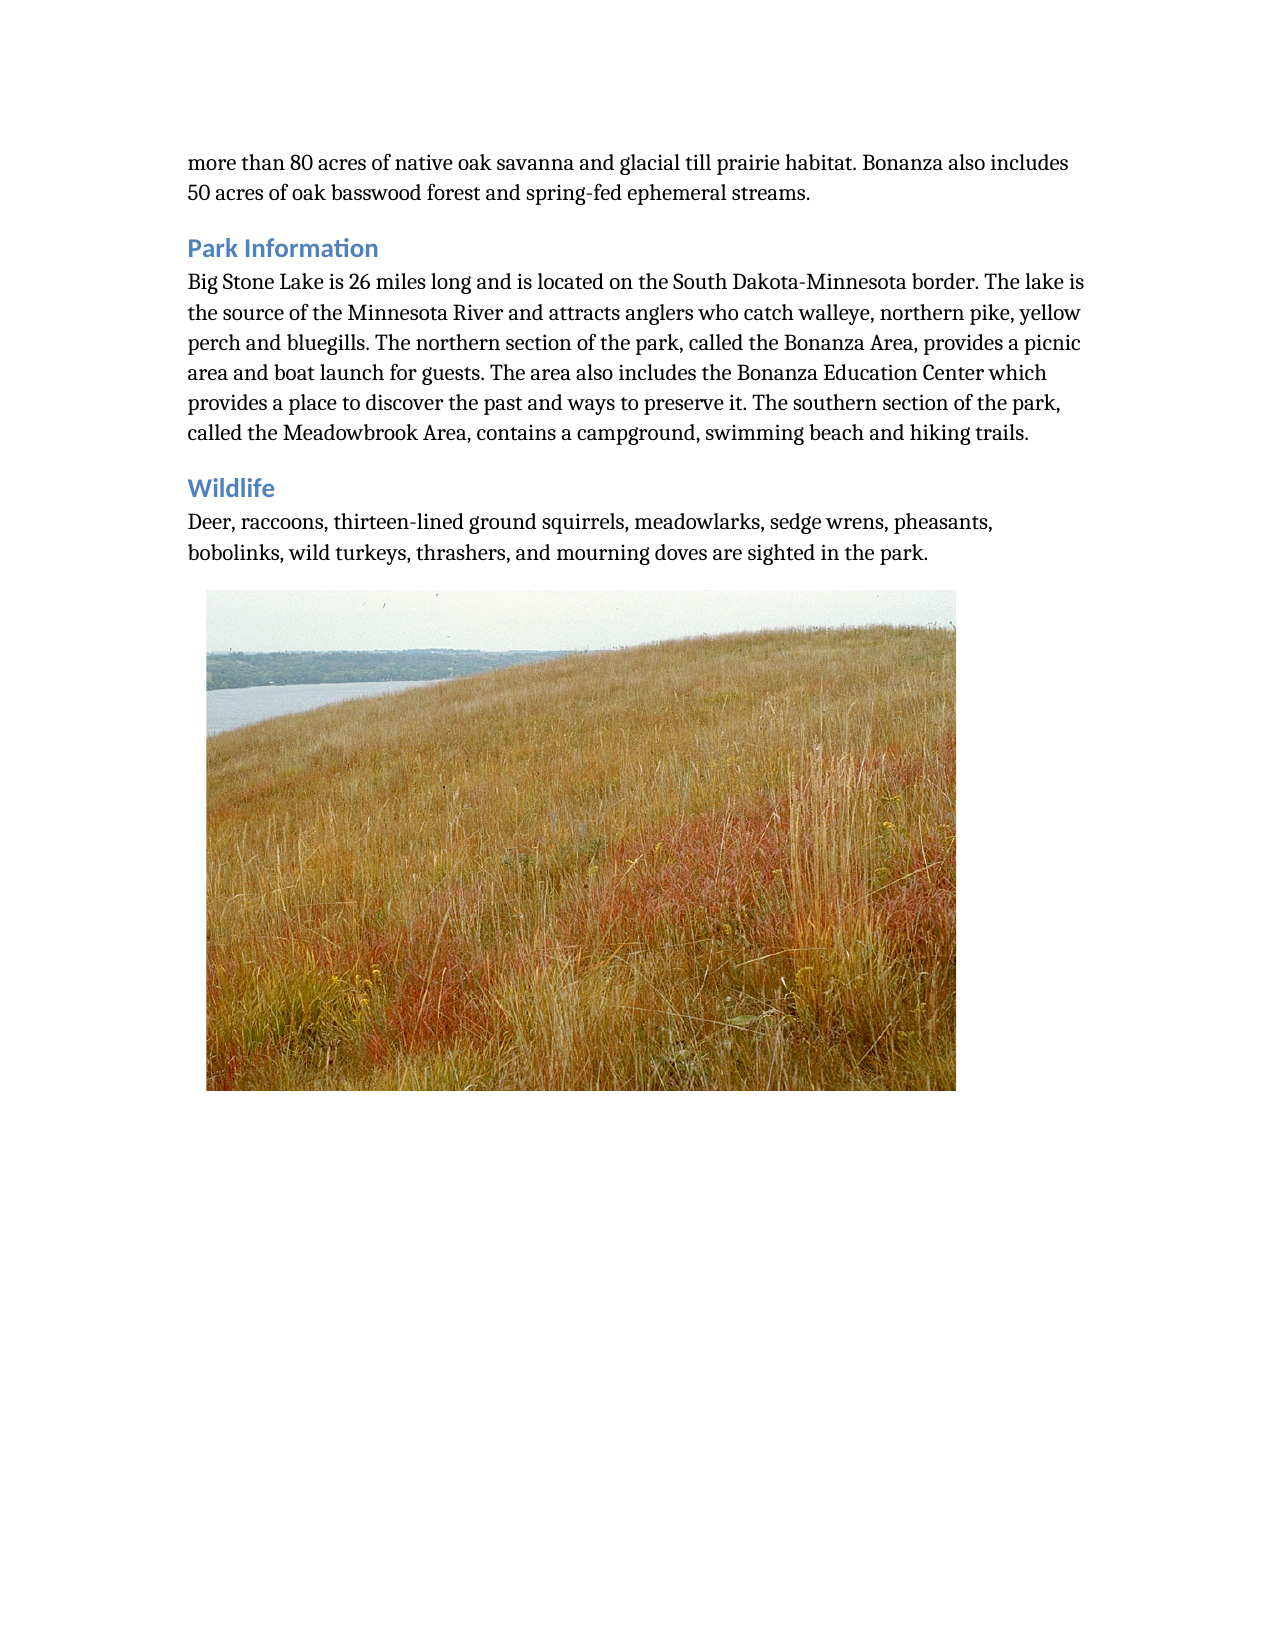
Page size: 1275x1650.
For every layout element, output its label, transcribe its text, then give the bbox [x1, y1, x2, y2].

text Big Stone Lake is 26 miles long and is located on the South Dakota-Minnesota border. The lake is the source of the Minnesota River and attracts anglers who catch walleye, northern pike, yellow perch and bluegills. The northern section of the park, called the Bonanza Area, provides a picnic area and boat launch for guests. The area also includes the Bonanza Education Center which provides a place to discover the past and ways to preserve it. The southern section of the park, called the Meadowbrook Area, contains a campground, swimming beach and hiking trails. [187, 269, 1087, 447]
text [187, 150, 1087, 207]
text Deer, raccoons, thirteen-lined ground squirrels, meadowlarks, sedge wrens, pheasants, bobolinks, wild turkeys, thrashers, and mourning doves are sighted in the park. [187, 509, 1087, 566]
subtitle Wildlife [187, 471, 1087, 504]
subtitle Park Information [187, 231, 1087, 264]
picture [206, 590, 957, 1091]
